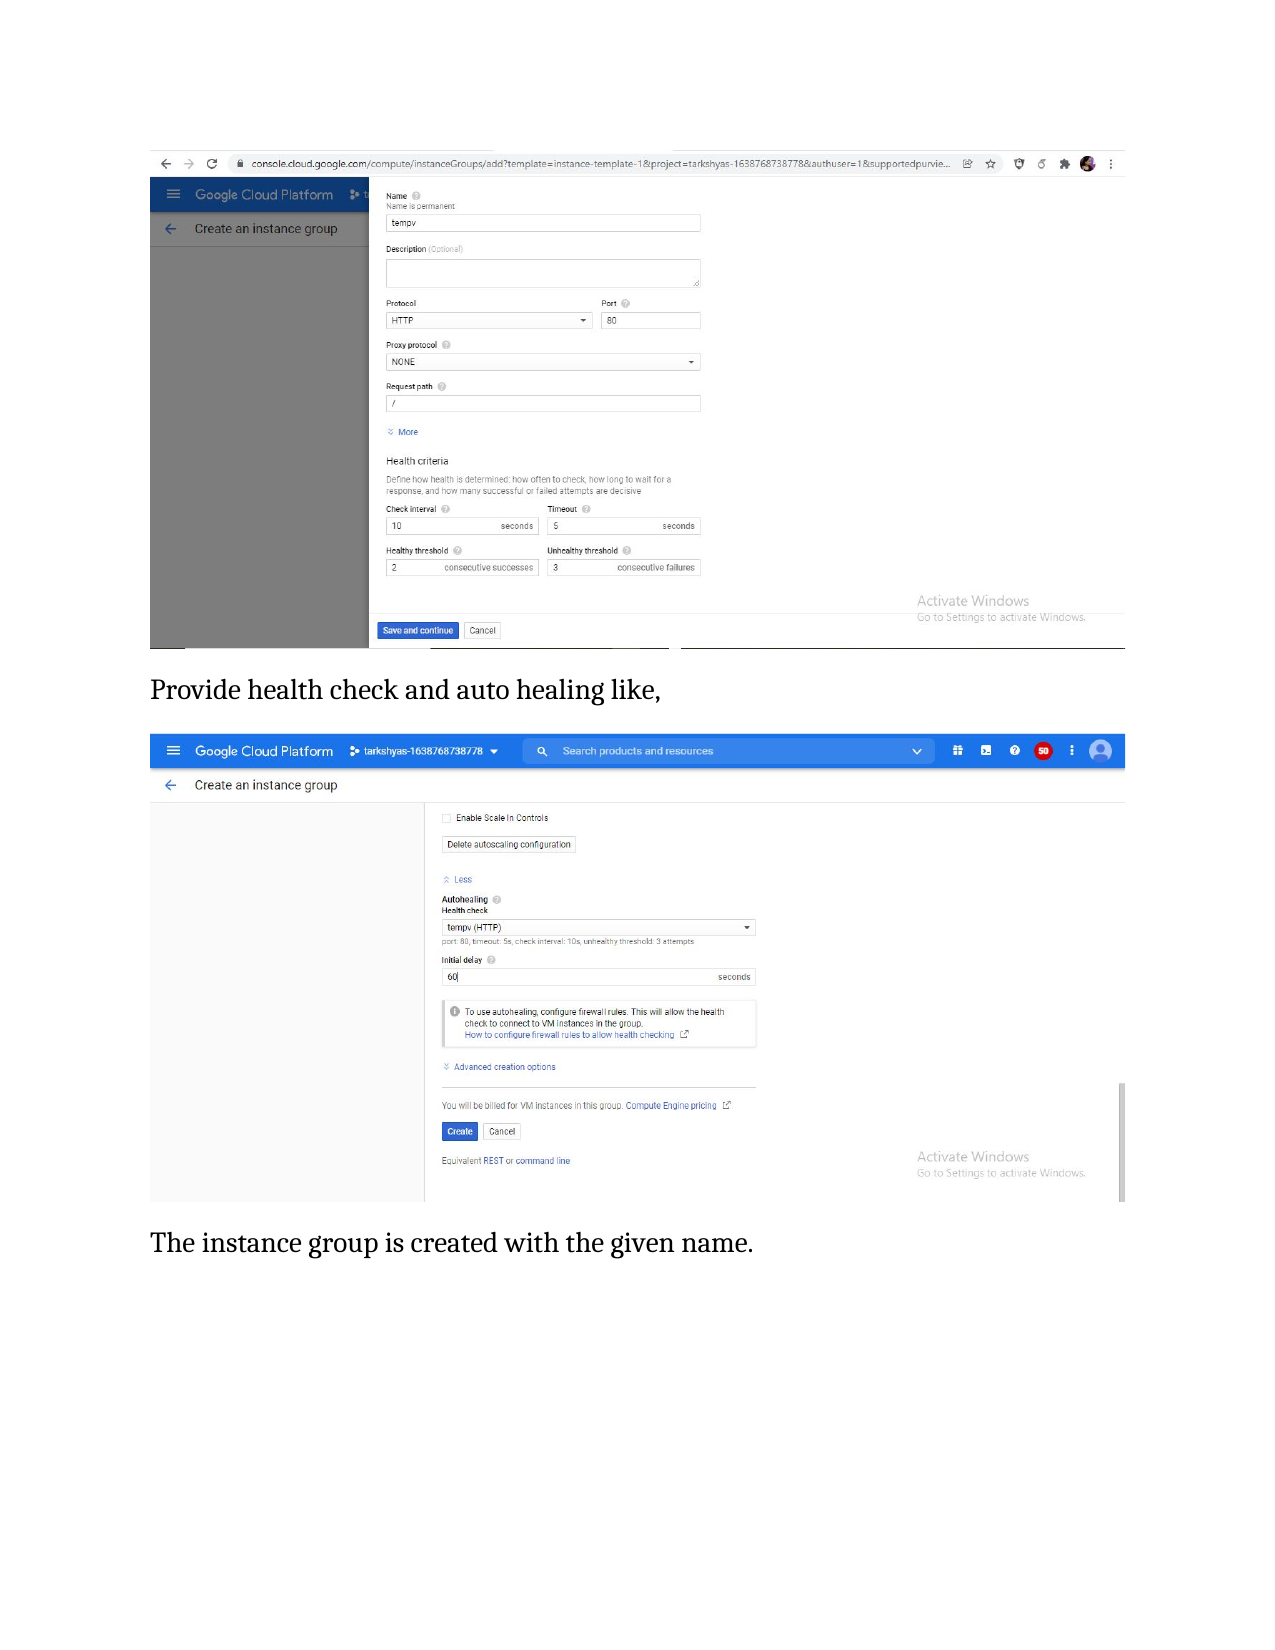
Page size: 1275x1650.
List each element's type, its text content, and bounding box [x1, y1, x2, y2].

text Provide health check and auto healing like, [150, 673, 1125, 707]
picture [150, 150, 1125, 649]
text The instance group is created with the given name. [150, 1227, 1125, 1260]
picture [150, 732, 1125, 1202]
